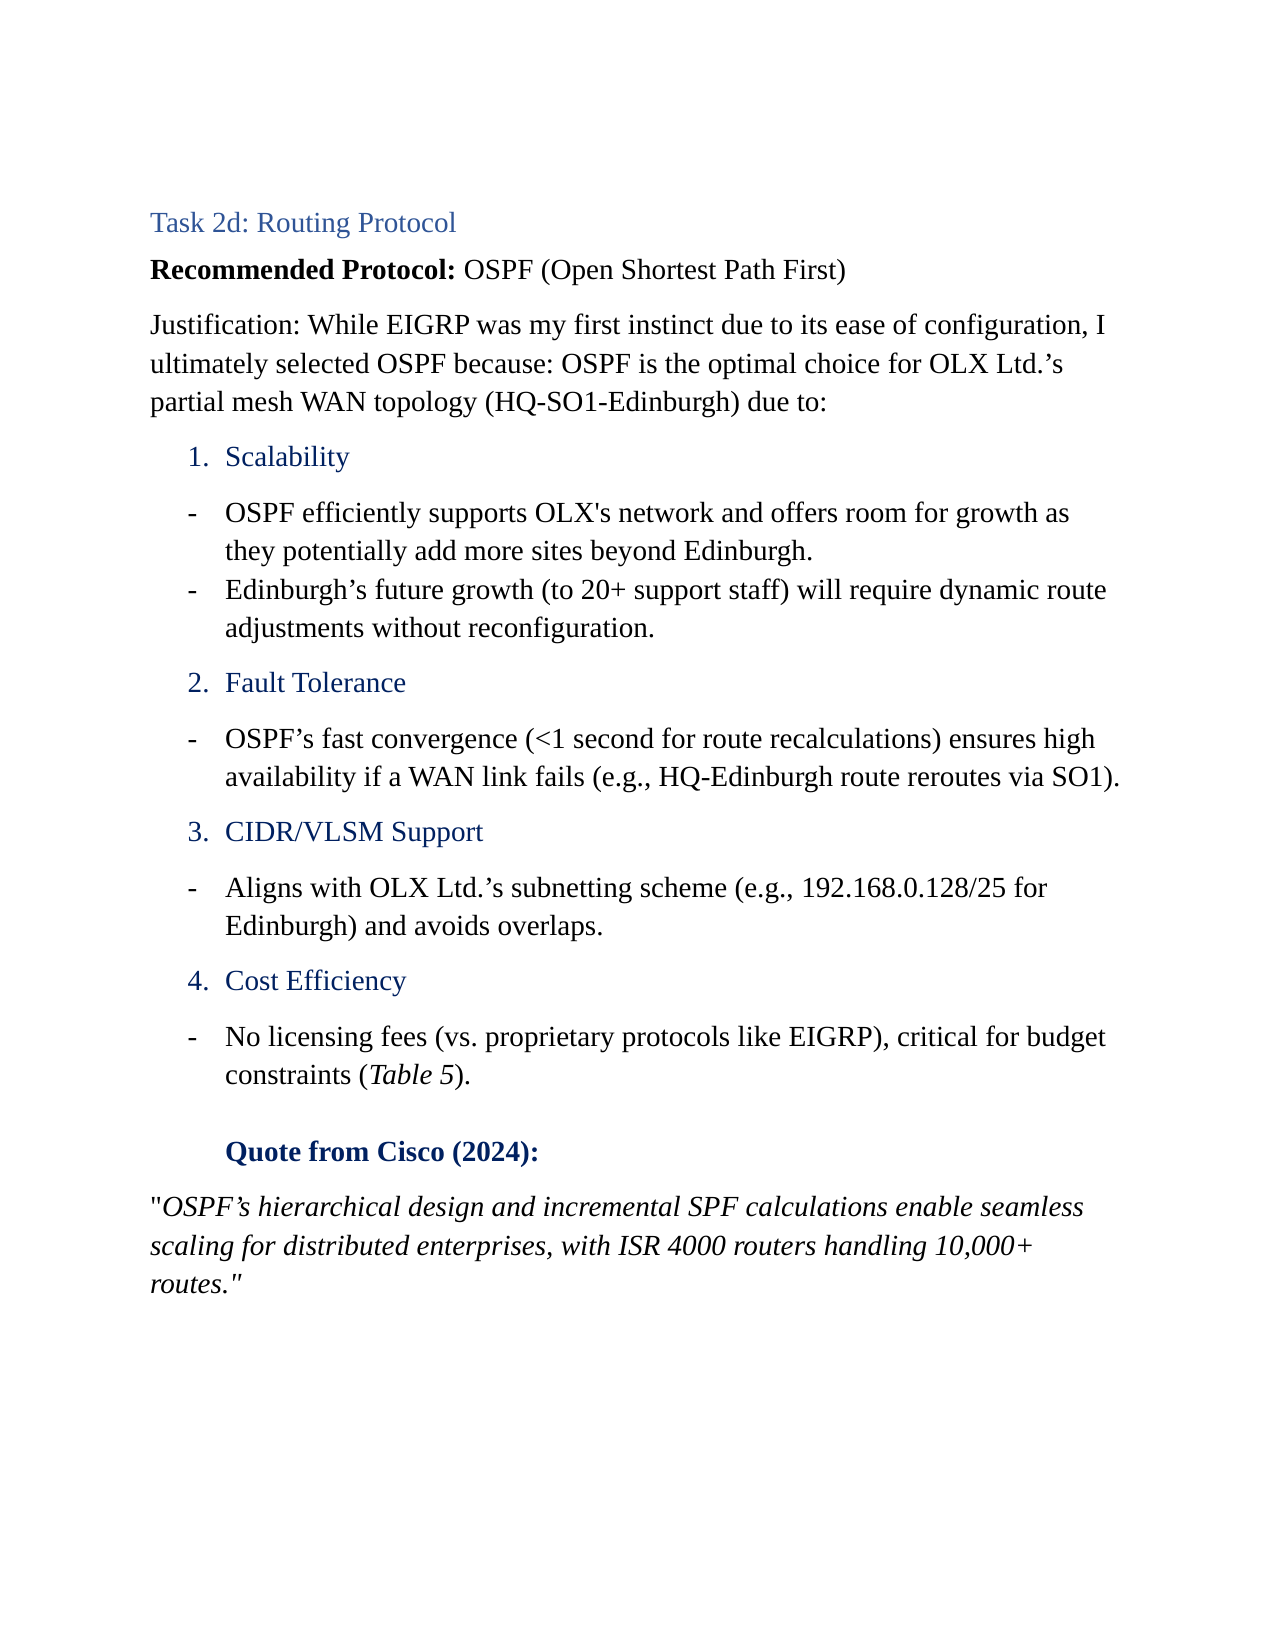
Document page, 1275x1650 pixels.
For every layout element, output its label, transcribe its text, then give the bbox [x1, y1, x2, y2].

text Recommended Protocol: OSPF (Open Shortest Path First) [150, 252, 1125, 286]
list Aligns with OLX Ltd.’s subnetting scheme (e.g., 192.168.0.128/25 for Edinburgh) and avoids overlaps. [187, 870, 1125, 942]
list OSPF’s fast convergence (<1 second for route recalculations) ensures high availability if a WAN link fails (e.g., HQ-Edinburgh route reroutes via SO1). [187, 721, 1125, 793]
list Cost Efficiency [187, 963, 1125, 997]
list Quote from Cisco (2024): [225, 1134, 1125, 1168]
list Edinburgh’s future growth (to 20+ support staff) will require dynamic route adjustments without reconfiguration. [187, 572, 1125, 644]
list Scalability [187, 439, 1125, 473]
list No licensing fees (vs. proprietary protocols like EIGRP), critical for budget constraints (Table 5). [187, 1019, 1125, 1091]
text "OSPF’s hierarchical design and incremental SPF calculations enable seamless scaling for distributed enterprises, with ISR 4000 routers handling 10,000+ routes." [150, 1189, 1125, 1300]
list OSPF efficiently supports OLX's network and offers room for growth as they potentially add more sites beyond Edinburgh. [187, 495, 1125, 567]
list CIDR/VLSM Support [187, 814, 1125, 848]
text Justification: While EIGRP was my first instinct due to its ease of configuration, I ultimately selected OSPF because: OSPF is the optimal choice for OLX Ltd.’s partial mesh WAN topology (HQ-SO1-Edinburgh) due to: [150, 307, 1125, 418]
subtitle Task 2d: Routing Protocol [150, 205, 1125, 239]
list Fault Tolerance [187, 666, 1125, 699]
